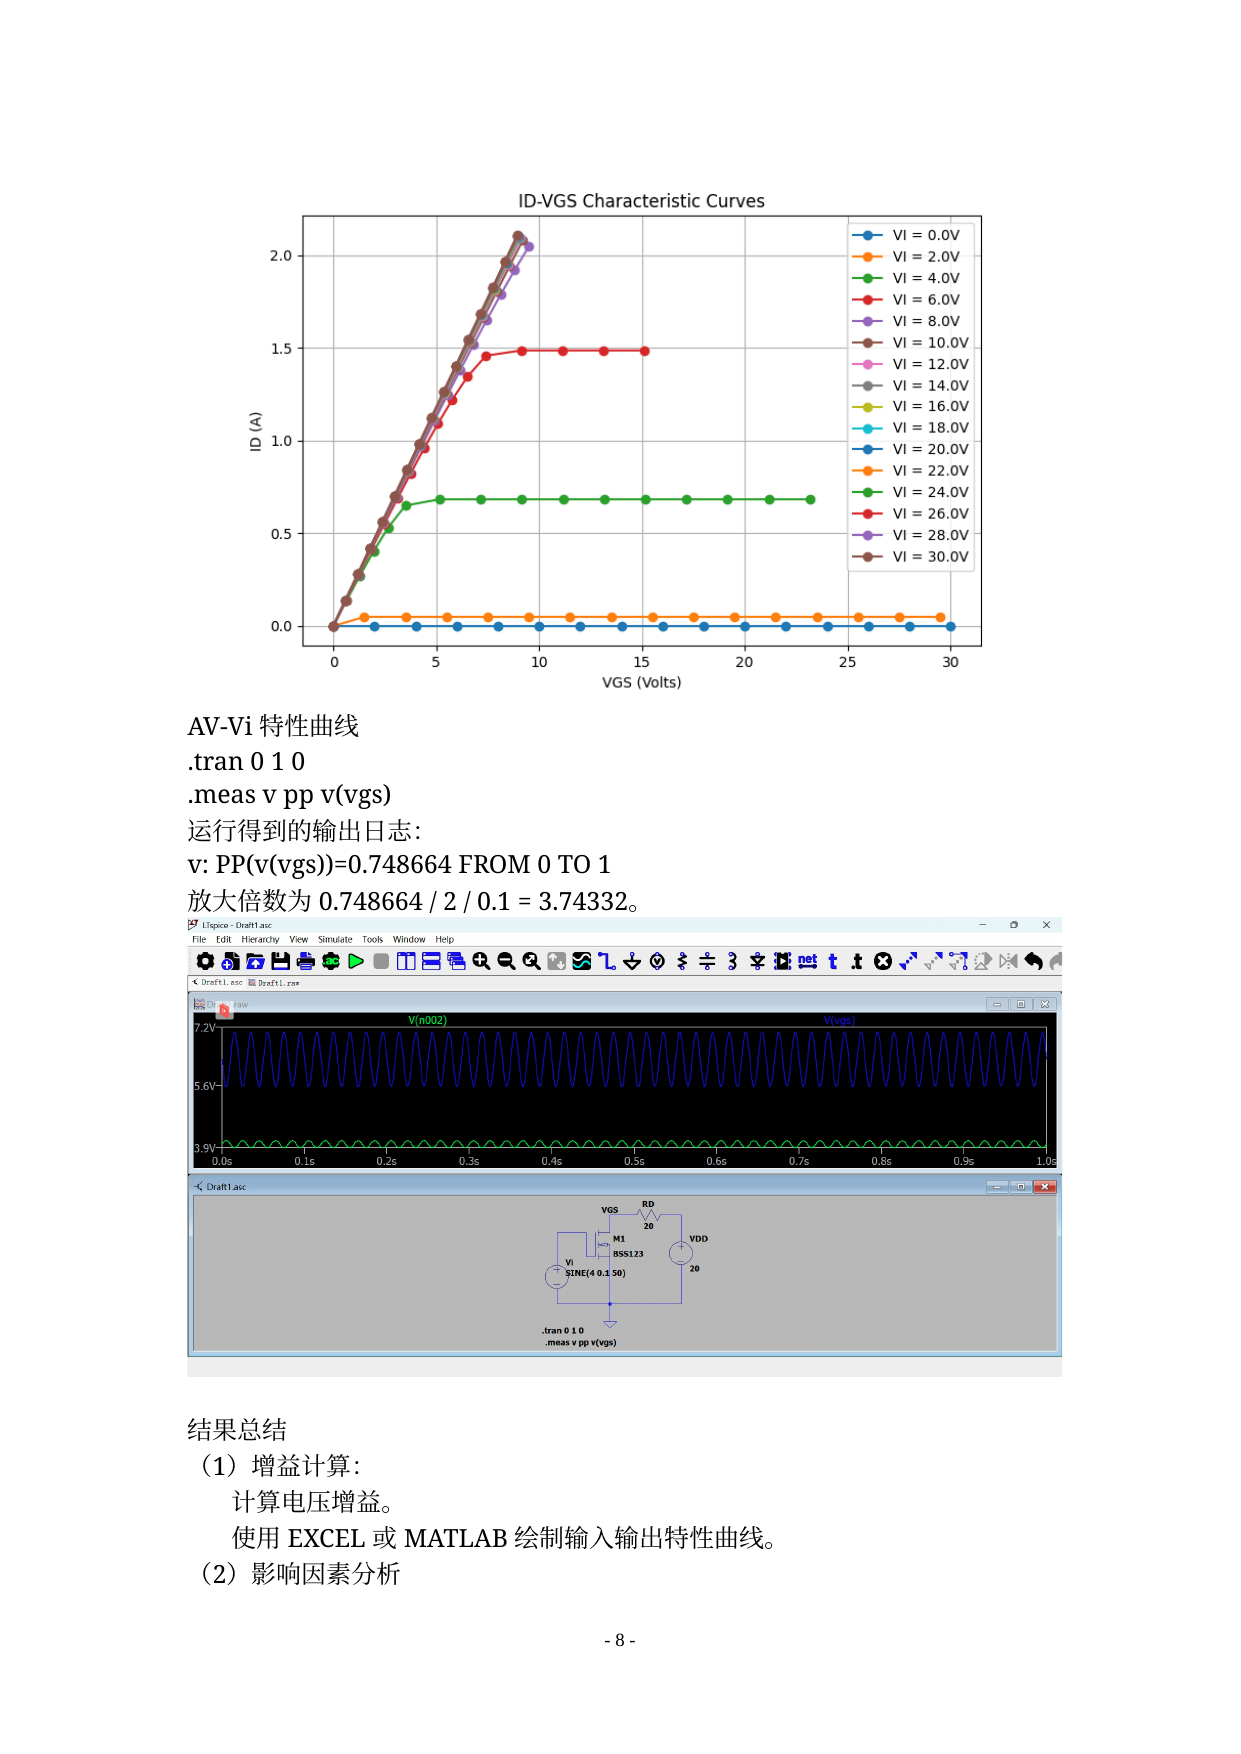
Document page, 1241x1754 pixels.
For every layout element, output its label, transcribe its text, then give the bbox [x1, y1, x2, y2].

picture [193, 150, 1069, 707]
text （2）影响因素分析 [187, 1555, 1092, 1591]
text （1）增益计算： [187, 1447, 1092, 1483]
text 运行得到的输出日志： [187, 811, 1092, 847]
text .tran 0 1 0 [187, 743, 1092, 777]
text 使用 EXCEL 或 MATLAB 绘制输入输出特性曲线。 [187, 1519, 1092, 1555]
text AV-Vi 特性曲线 [187, 707, 1092, 743]
text 计算电压增益。 [187, 1483, 1092, 1519]
text 结果总结 [187, 1411, 1092, 1447]
text v: PP(v(vgs))=0.748664 FROM 0 TO 1 [187, 847, 1092, 881]
text 放大倍数为 0.748664 / 2 / 0.1 = 3.74332。 [187, 881, 1092, 917]
picture [187, 917, 1063, 1377]
text .meas v pp v(vgs) [187, 777, 1092, 811]
